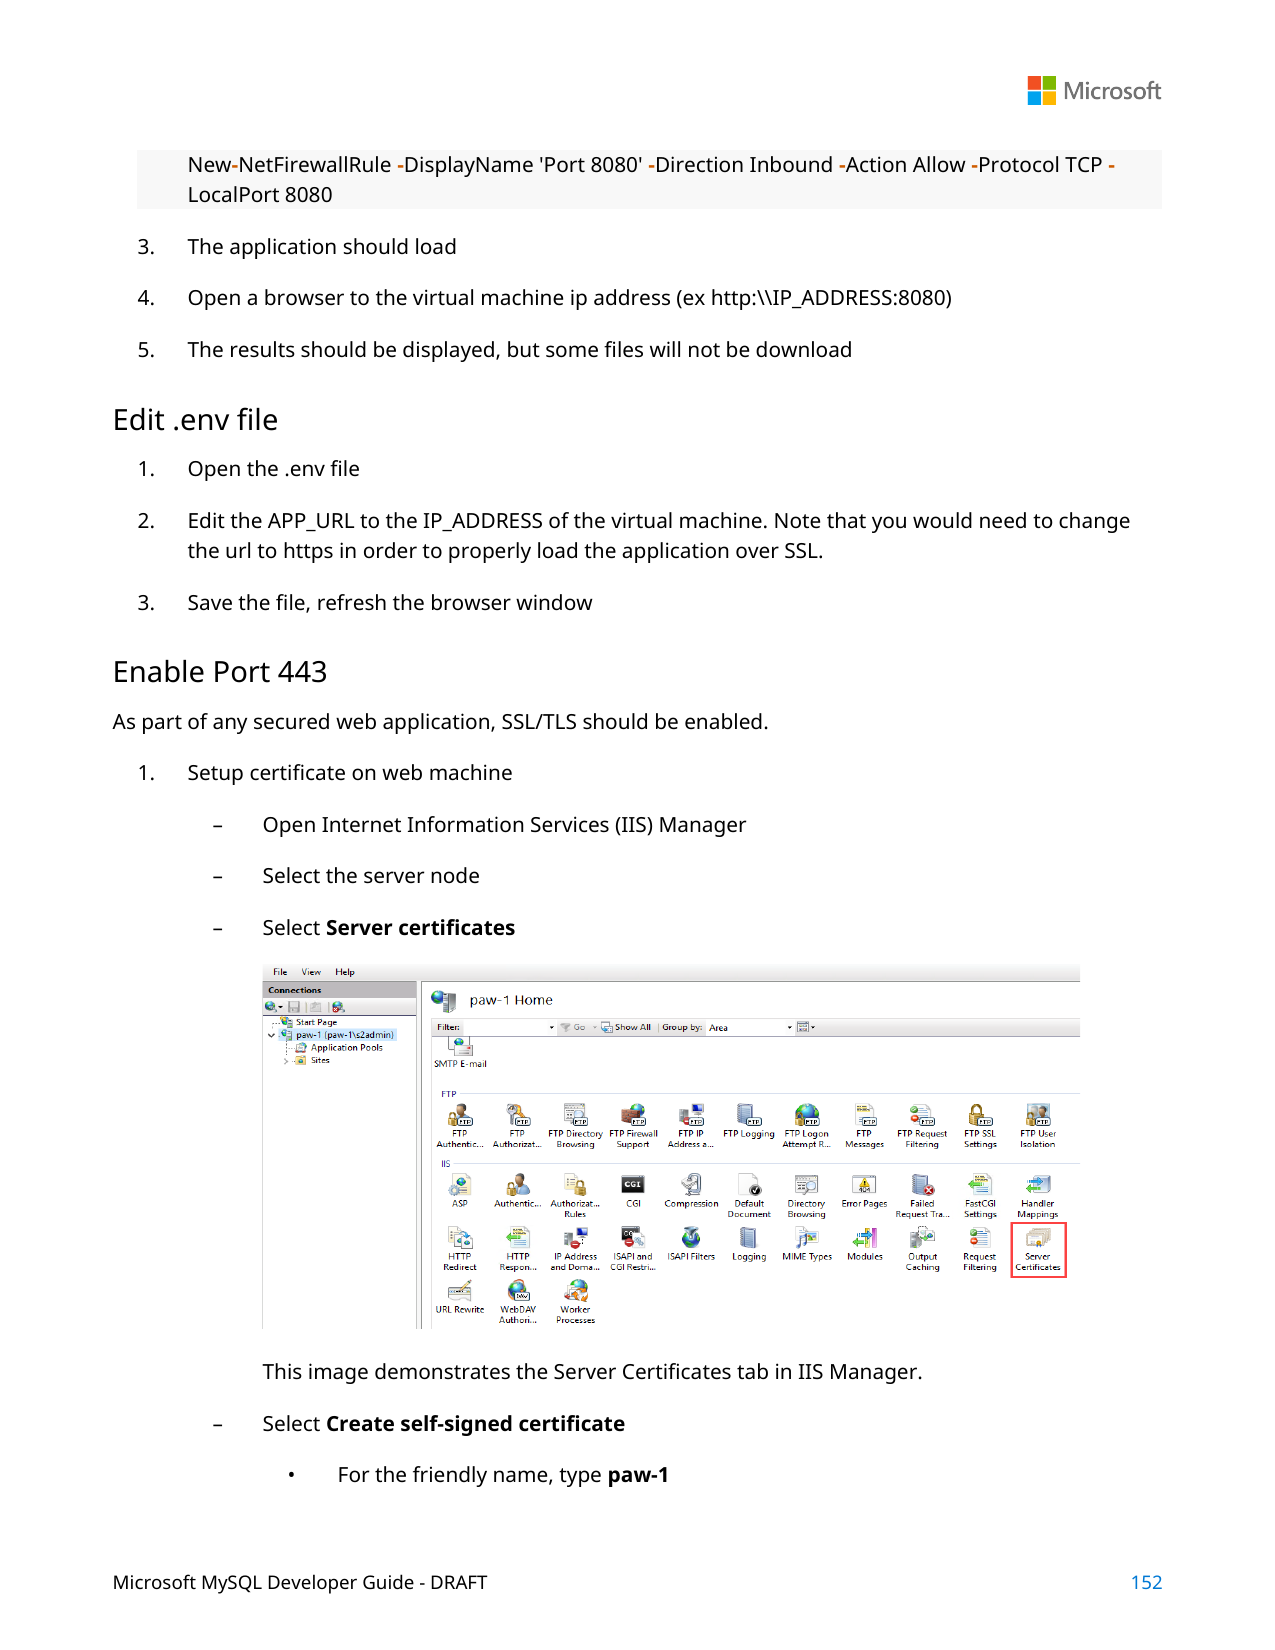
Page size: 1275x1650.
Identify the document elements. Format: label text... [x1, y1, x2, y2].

picture [262, 964, 1081, 1329]
list Open Internet Information Services (IIS) Manager [212, 810, 1162, 838]
list Open the .env file [137, 454, 1162, 483]
subtitle Enable Port 443 [112, 652, 1162, 691]
list The application should load [137, 232, 1162, 261]
list Select the server node [212, 861, 1162, 890]
list Save the file, refresh the browser window [137, 588, 1162, 616]
list The results should be displayed, but some files will not be download [137, 335, 1162, 363]
list For the friendly name, type paw-1 [287, 1460, 1162, 1489]
subtitle Edit .env file [112, 399, 1162, 439]
list Edit the APP_URL to the IP_ADDRESS of the virtual machine. Note that you would need to change the url to https in order to properly load the application over SSL. [137, 506, 1162, 565]
list New-NetFirewallRule -DisplayName 'Port 8080' -Direction Inbound -Action Allow -Protocol TCP -LocalPort 8080 [137, 150, 1162, 209]
list Open a browser to the virtual machine ip address (ex http:\\IP_ADDRESS:8080) [137, 283, 1162, 312]
list Setup certificate on web machine [137, 758, 1162, 787]
list Select Create self-signed certificate [212, 1409, 1162, 1437]
text As part of any secured web application, SSL/TLS should be enabled. [112, 707, 1162, 736]
picture [1026, 75, 1163, 107]
list Select Server certificates [212, 913, 1162, 941]
list This image demonstrates the Server Certificates tab in IIS Manager. [212, 1357, 1162, 1386]
